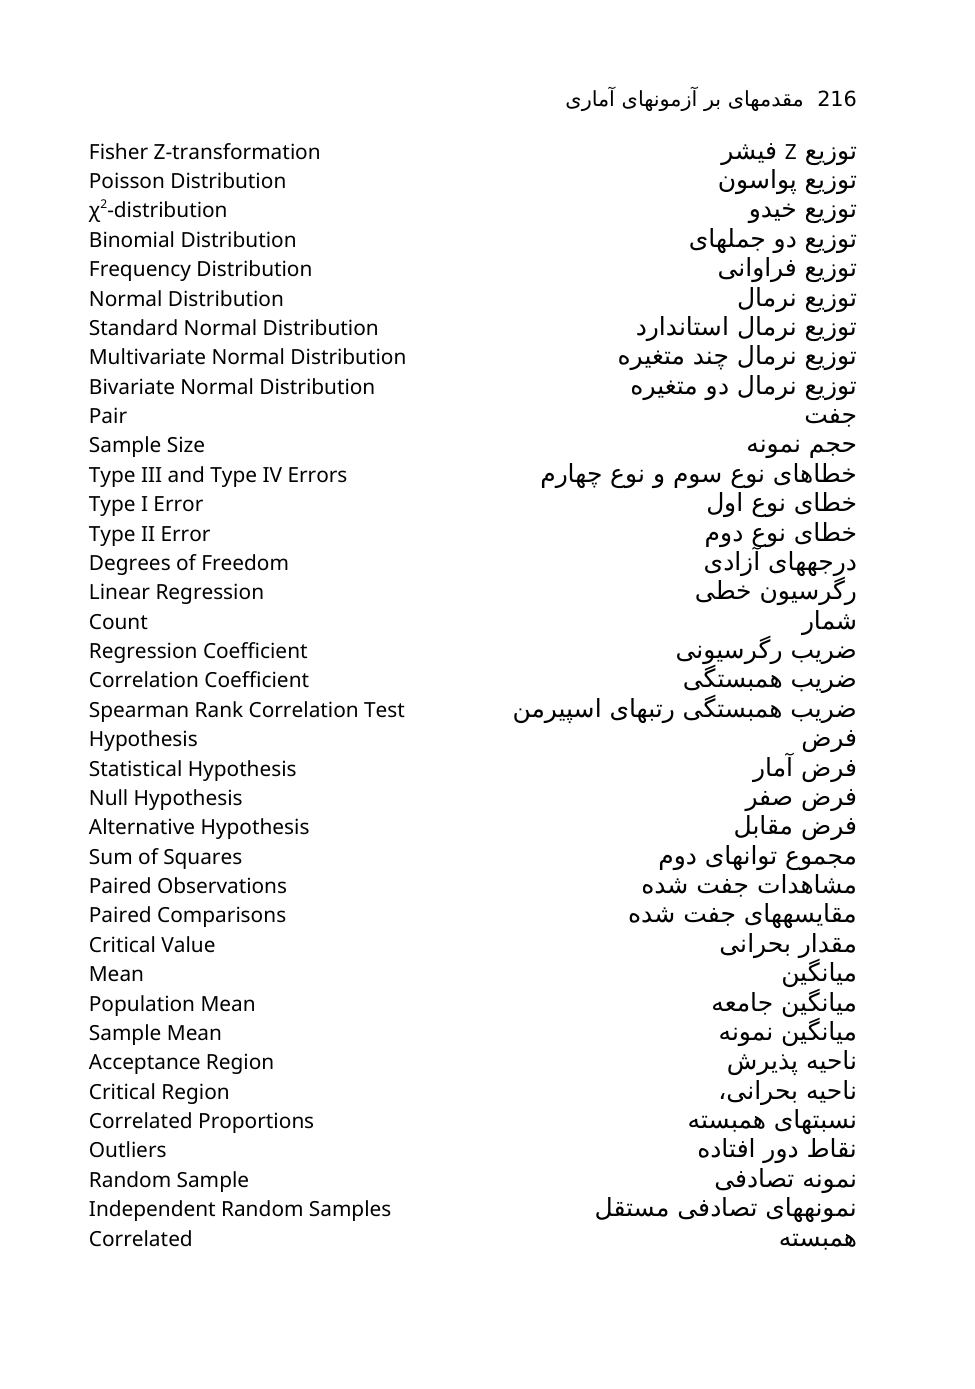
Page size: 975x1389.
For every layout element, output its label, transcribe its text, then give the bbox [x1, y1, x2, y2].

text میانگین نمونه Sample Mean [89, 1017, 857, 1046]
text توزیع دو جمله‏ای Binomial Distribution [89, 224, 857, 253]
text ناحيه پذیرش Acceptance Region [89, 1046, 857, 1076]
text فرض مقابل Alternative Hypothesis [89, 811, 857, 841]
text توزیع نرمال چند متغيره Multivariate Normal Distribution [89, 341, 857, 371]
text شمار Count [89, 606, 857, 635]
text خطای نوع اول Type I Error [89, 488, 857, 518]
text مقدار بحرانی Critical Value [89, 929, 857, 958]
text توزیع نرمال دو متغيره Bivariate Normal Distribution [89, 371, 857, 400]
text ضریب رگرسیونی Regression Coefficient [89, 635, 857, 664]
text مشاهدات جفت شده Paired Observations [89, 870, 857, 899]
text فرض Hypothesis [89, 723, 857, 753]
text خطاهای نوع سوم و نوع چهارم Type III and Type IV Errors [89, 459, 857, 488]
text ضریب همبستگی رتبه‏ای اسپيرمن Spearman Rank Correlation Test [89, 694, 857, 723]
text توزیع Z فیشر Fisher Z-transformation [89, 136, 857, 165]
text نسبت‏های همبسته Correlated Proportions [89, 1105, 857, 1134]
text نمونه تصادفی Random Sample [89, 1164, 857, 1193]
text فرض آمار Statistical Hypothesis [89, 753, 857, 782]
text ناحیه بحرانی، Critical Region [89, 1076, 857, 1105]
text توزیع فراوانی Frequency Distribution [89, 253, 857, 283]
text حجم نمونه Sample Size [89, 429, 857, 459]
text همبسته Correlated [89, 1223, 857, 1252]
text نمونه‏های تصادفی مستقل Independent Random Samples [89, 1193, 857, 1223]
text رگرسیون خطی Linear Regression [89, 576, 857, 606]
text خطای نوع دوم Type II Error [89, 518, 857, 547]
text توزیع خی‏دو χ2-distribution [89, 194, 857, 224]
text میانگین Mean [89, 958, 857, 988]
text ضریب همبستگی Correlation Coefficient [89, 664, 857, 694]
text توزیع نرمال استاندارد Standard Normal Distribution [89, 312, 857, 341]
text توزیع نرمال Normal Distribution [89, 283, 857, 312]
text مجموع توان‏های دوم Sum of Squares [89, 841, 857, 870]
text میانگین جامعه Population Mean [89, 988, 857, 1017]
text جفت Pair [89, 400, 857, 429]
text توزیع پواسون Poisson Distribution [89, 165, 857, 194]
text مقایسه‏های جفت شده Paired Comparisons [89, 899, 857, 929]
text نقاط دور افتاده Outliers [89, 1134, 857, 1164]
text درجه‏های آزادی Degrees of Freedom [89, 547, 857, 576]
text فرض صفر Null Hypothesis [89, 782, 857, 811]
